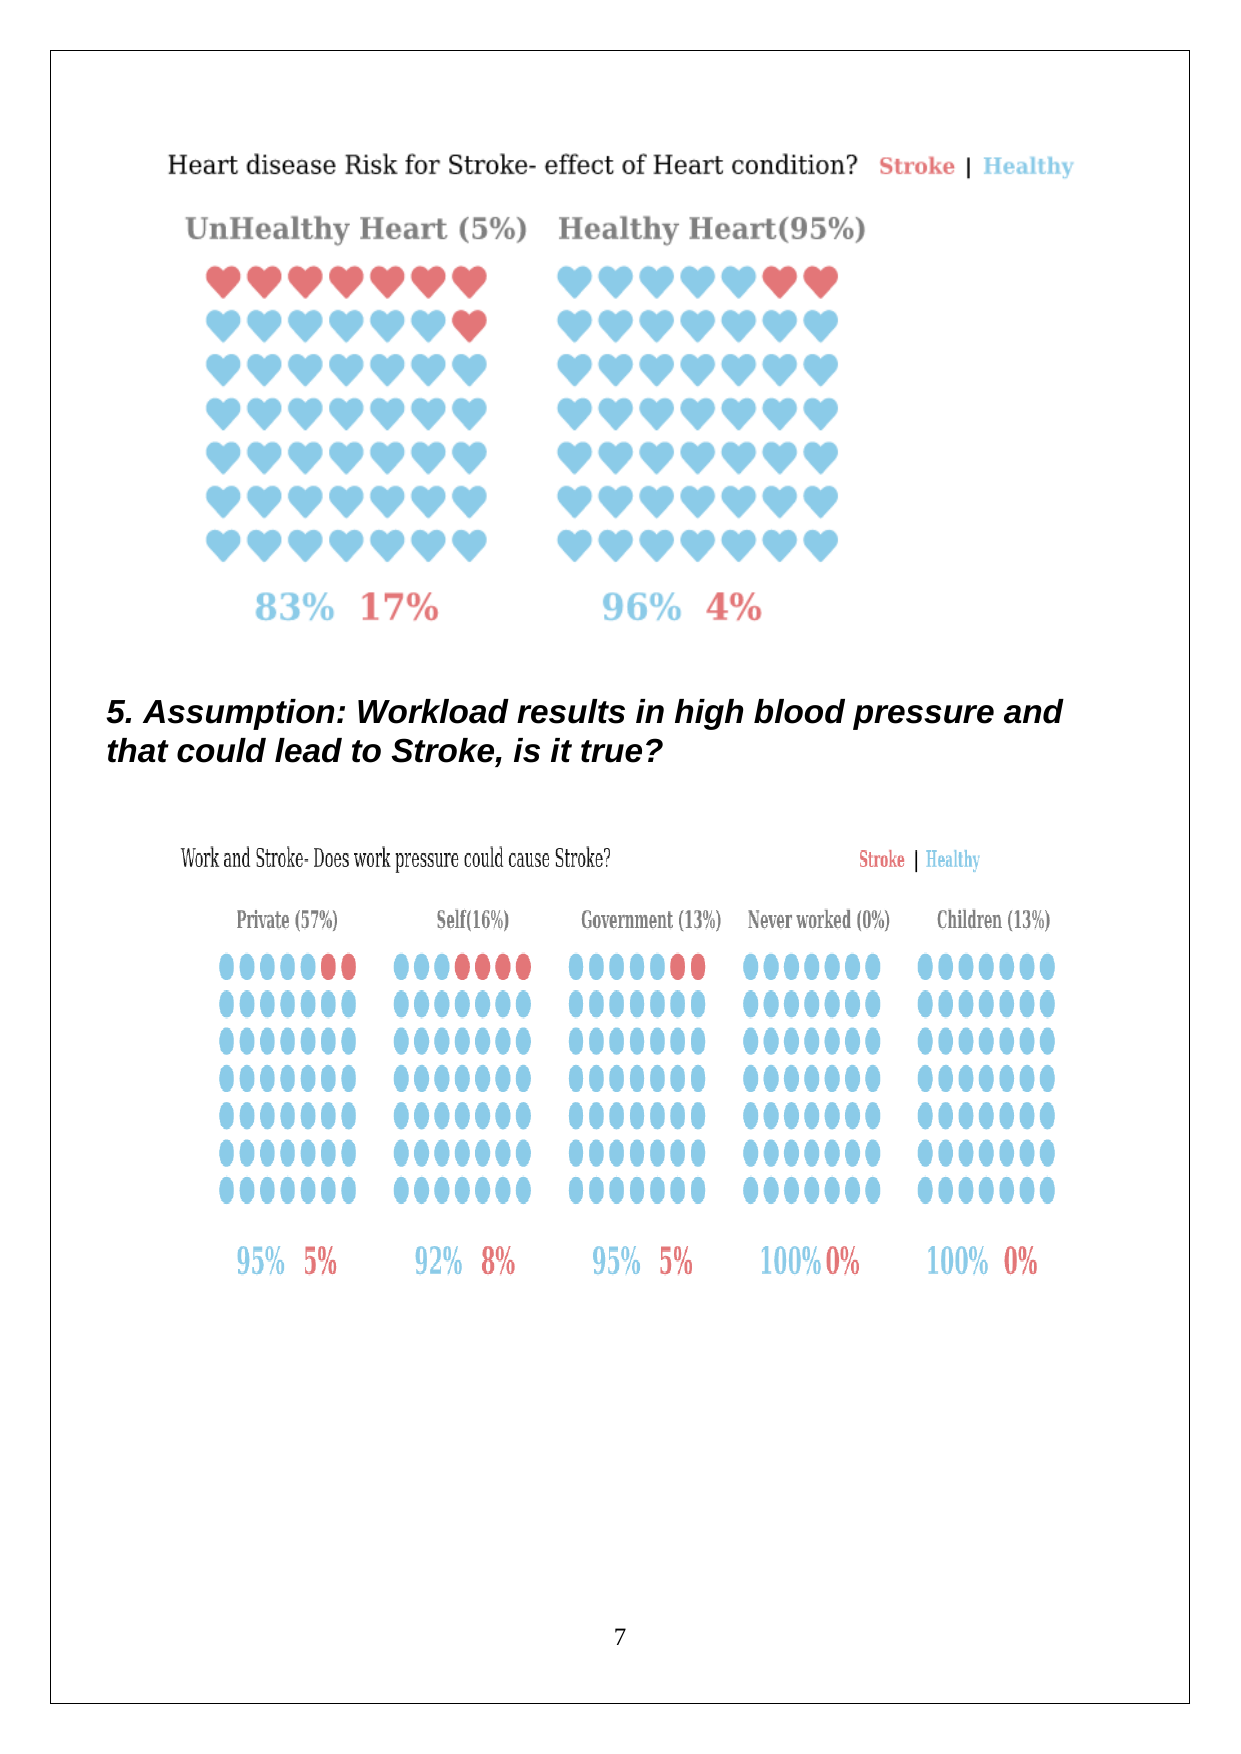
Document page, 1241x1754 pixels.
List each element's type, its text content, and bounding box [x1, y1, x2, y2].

picture [155, 141, 1085, 641]
picture [173, 834, 1067, 1296]
subtitle 5. Assumption: Workload results in high blood pressure and that could lead to Stroke, is it true? [106, 692, 1134, 769]
